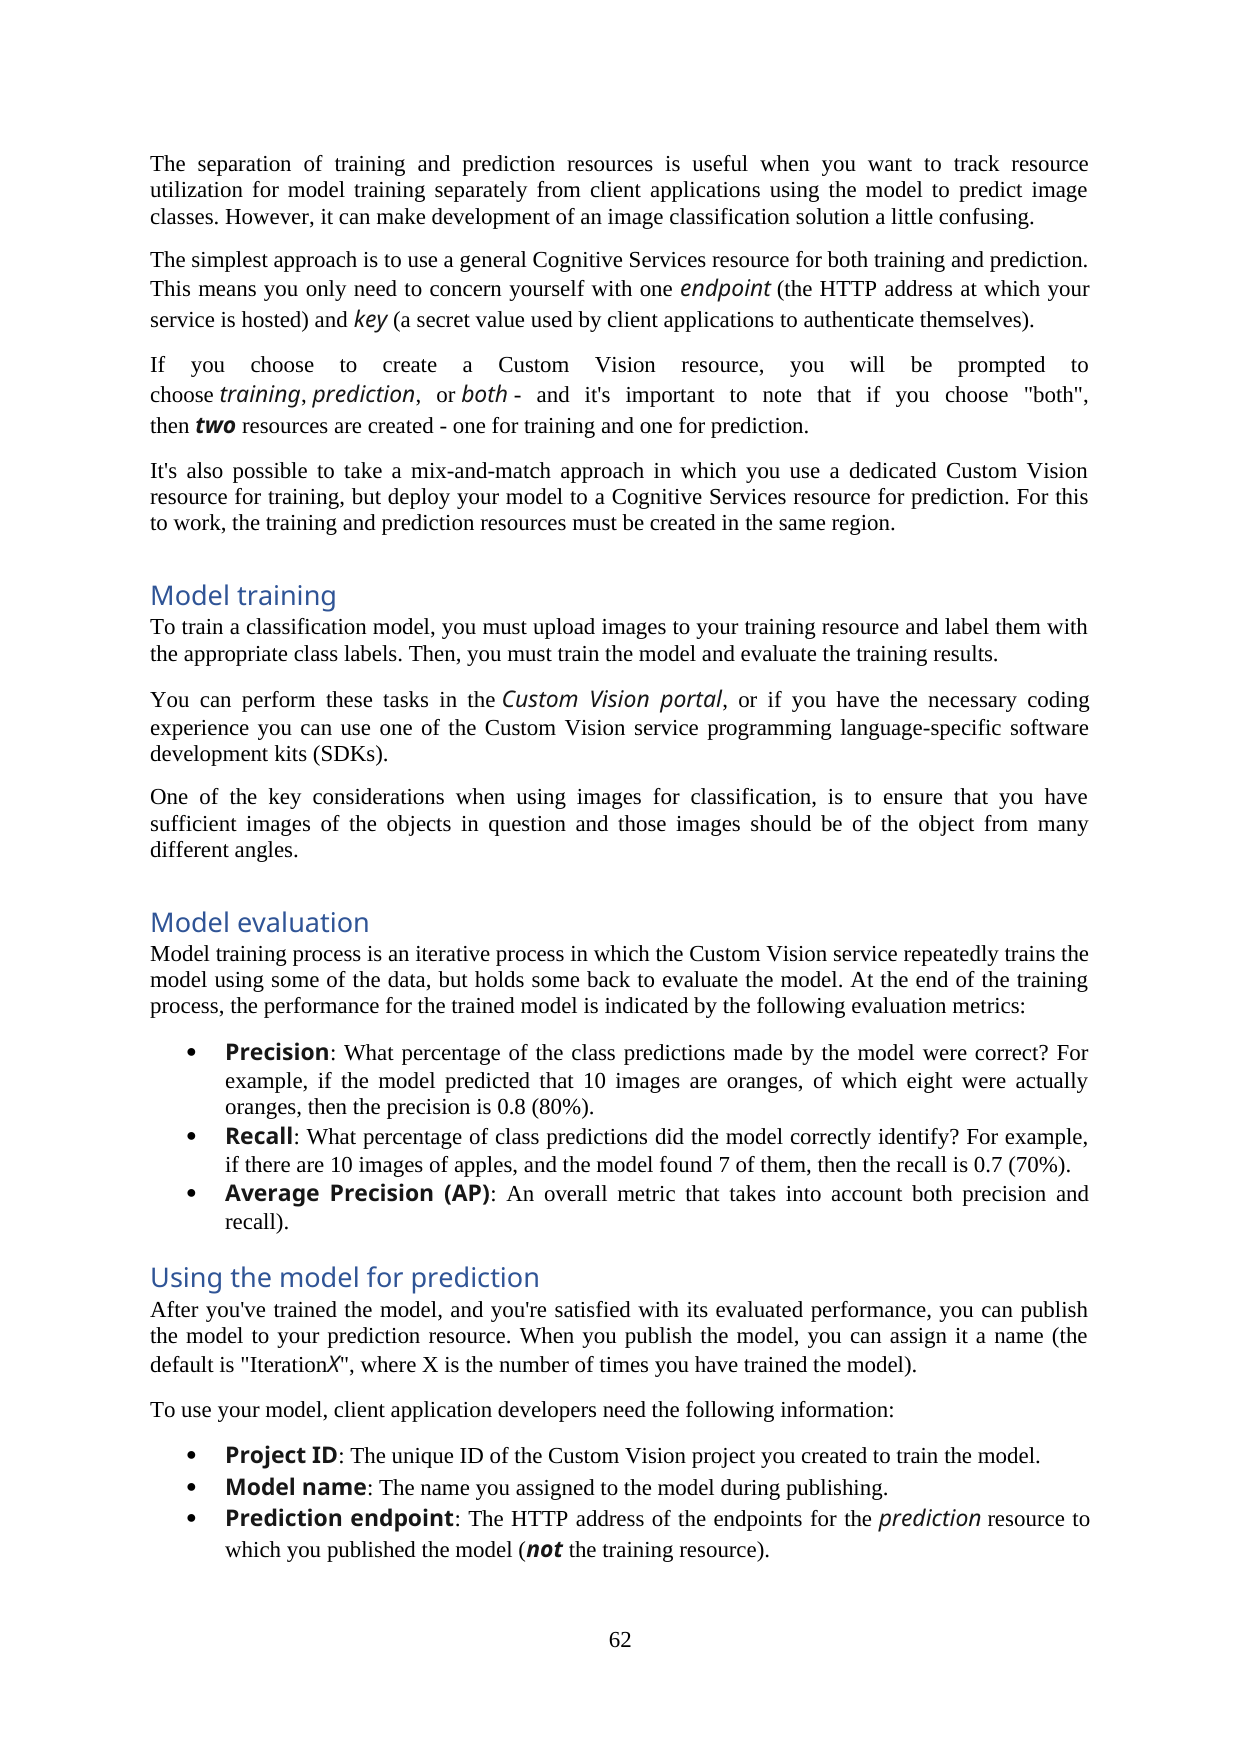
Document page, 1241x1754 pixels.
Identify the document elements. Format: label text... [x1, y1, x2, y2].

text One of the key considerations when using images for classification, is to ensure that you have sufficient images of the objects in question and those images should be of the object from many different angles. [150, 783, 1090, 862]
list Prediction endpoint: The HTTP address of the endpoints for the prediction resource to which you published the model (not the training resource). [187, 1502, 1090, 1564]
text To train a classification model, you must upload images to your training resource and label them with the appropriate class labels. Then, you must train the model and evaluate the training results. [150, 613, 1090, 666]
text After you've trained the model, and you're satisfied with its evaluated performance, you can publish the model to your prediction resource. When you publish the model, you can assign it a name (the default is "IterationX", where X is the number of times you have trained the model). [150, 1296, 1090, 1379]
subtitle Model evaluation [150, 903, 1090, 940]
subtitle Using the model for prediction [150, 1259, 1090, 1296]
text To use your model, client application developers need the following information: [150, 1396, 1090, 1423]
text Model training process is an iterative process in which the Custom Vision service repeatedly trains the model using some of the data, but holds some back to evaluate the model. At the end of the training process, the performance for the trained model is indicated by the following evaluation metrics: [150, 940, 1090, 1019]
text If you choose to create a Custom Vision resource, you will be prompted to choose training, prediction, or both - and it's important to note that if you choose "both", then two resources are created - one for training and one for prediction. [150, 351, 1090, 440]
list Precision: What percentage of the class predictions made by the model were correct? For example, if the model predicted that 10 images are oranges, of which eight were actually oranges, then the precision is 0.8 (80%). [187, 1036, 1090, 1119]
list Project ID: The unique ID of the Custom Vision project you created to train the model. [187, 1439, 1090, 1471]
text You can perform these tasks in the Custom Vision portal, or if you have the necessary coding experience you can use one of the Custom Vision service programming language-specific software development kits (SDKs). [150, 683, 1090, 767]
text The separation of training and prediction resources is useful when you want to track resource utilization for model training separately from client applications using the model to predict image classes. However, it can make development of an image classification solution a little confusing. [150, 150, 1090, 229]
list Average Precision (AP): An overall metric that takes into account both precision and recall). [187, 1177, 1090, 1235]
text The simplest approach is to use a general Cognitive Services resource for both training and prediction. This means you only need to concern yourself with one endpoint (the HTTP address at which your service is hosted) and key (a secret value used by client applications to authenticate themselves). [150, 246, 1090, 334]
list Recall: What percentage of class predictions did the model correctly identify? For example, if there are 10 images of apples, and the model found 7 of them, then the recall is 0.7 (70%). [187, 1119, 1090, 1177]
subtitle Model training [150, 576, 1090, 613]
list Model name: The name you assigned to the model during publishing. [187, 1471, 1090, 1502]
text It's also possible to take a mix-and-match approach in which you use a dedicated Custom Vision resource for training, but deploy your model to a Cognitive Services resource for prediction. For this to work, the training and prediction resources must be created in the same region. [150, 457, 1090, 536]
